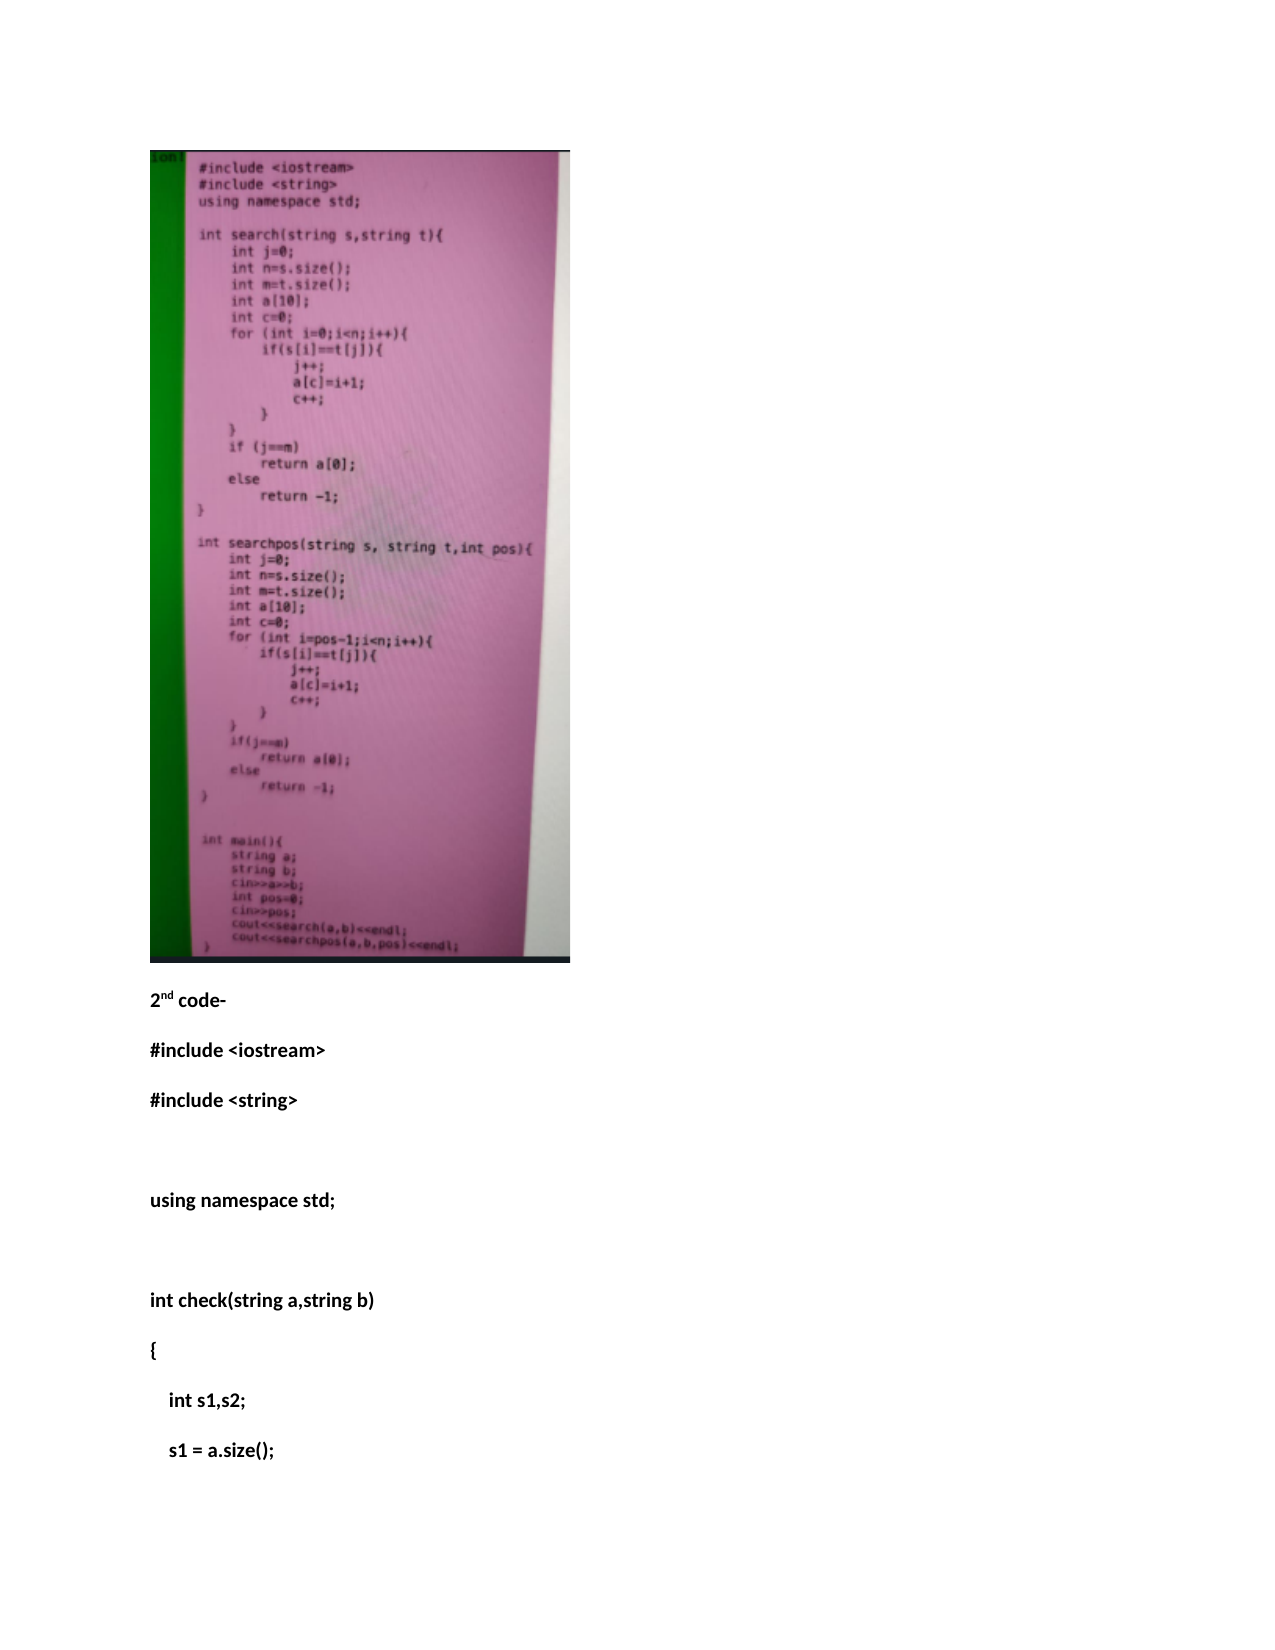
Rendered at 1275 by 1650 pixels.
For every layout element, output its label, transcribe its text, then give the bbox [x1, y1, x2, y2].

text using namespace std; [150, 1187, 1125, 1213]
picture [150, 150, 571, 963]
text #include <iostream> [150, 1037, 1125, 1063]
text 2nd code- [150, 987, 1125, 1013]
text { [150, 1337, 1125, 1363]
text int s1,s2; [150, 1387, 1125, 1413]
text int check(string a,string b) [150, 1287, 1125, 1313]
text #include <string> [150, 1087, 1125, 1113]
text s1 = a.size(); [150, 1437, 1125, 1463]
